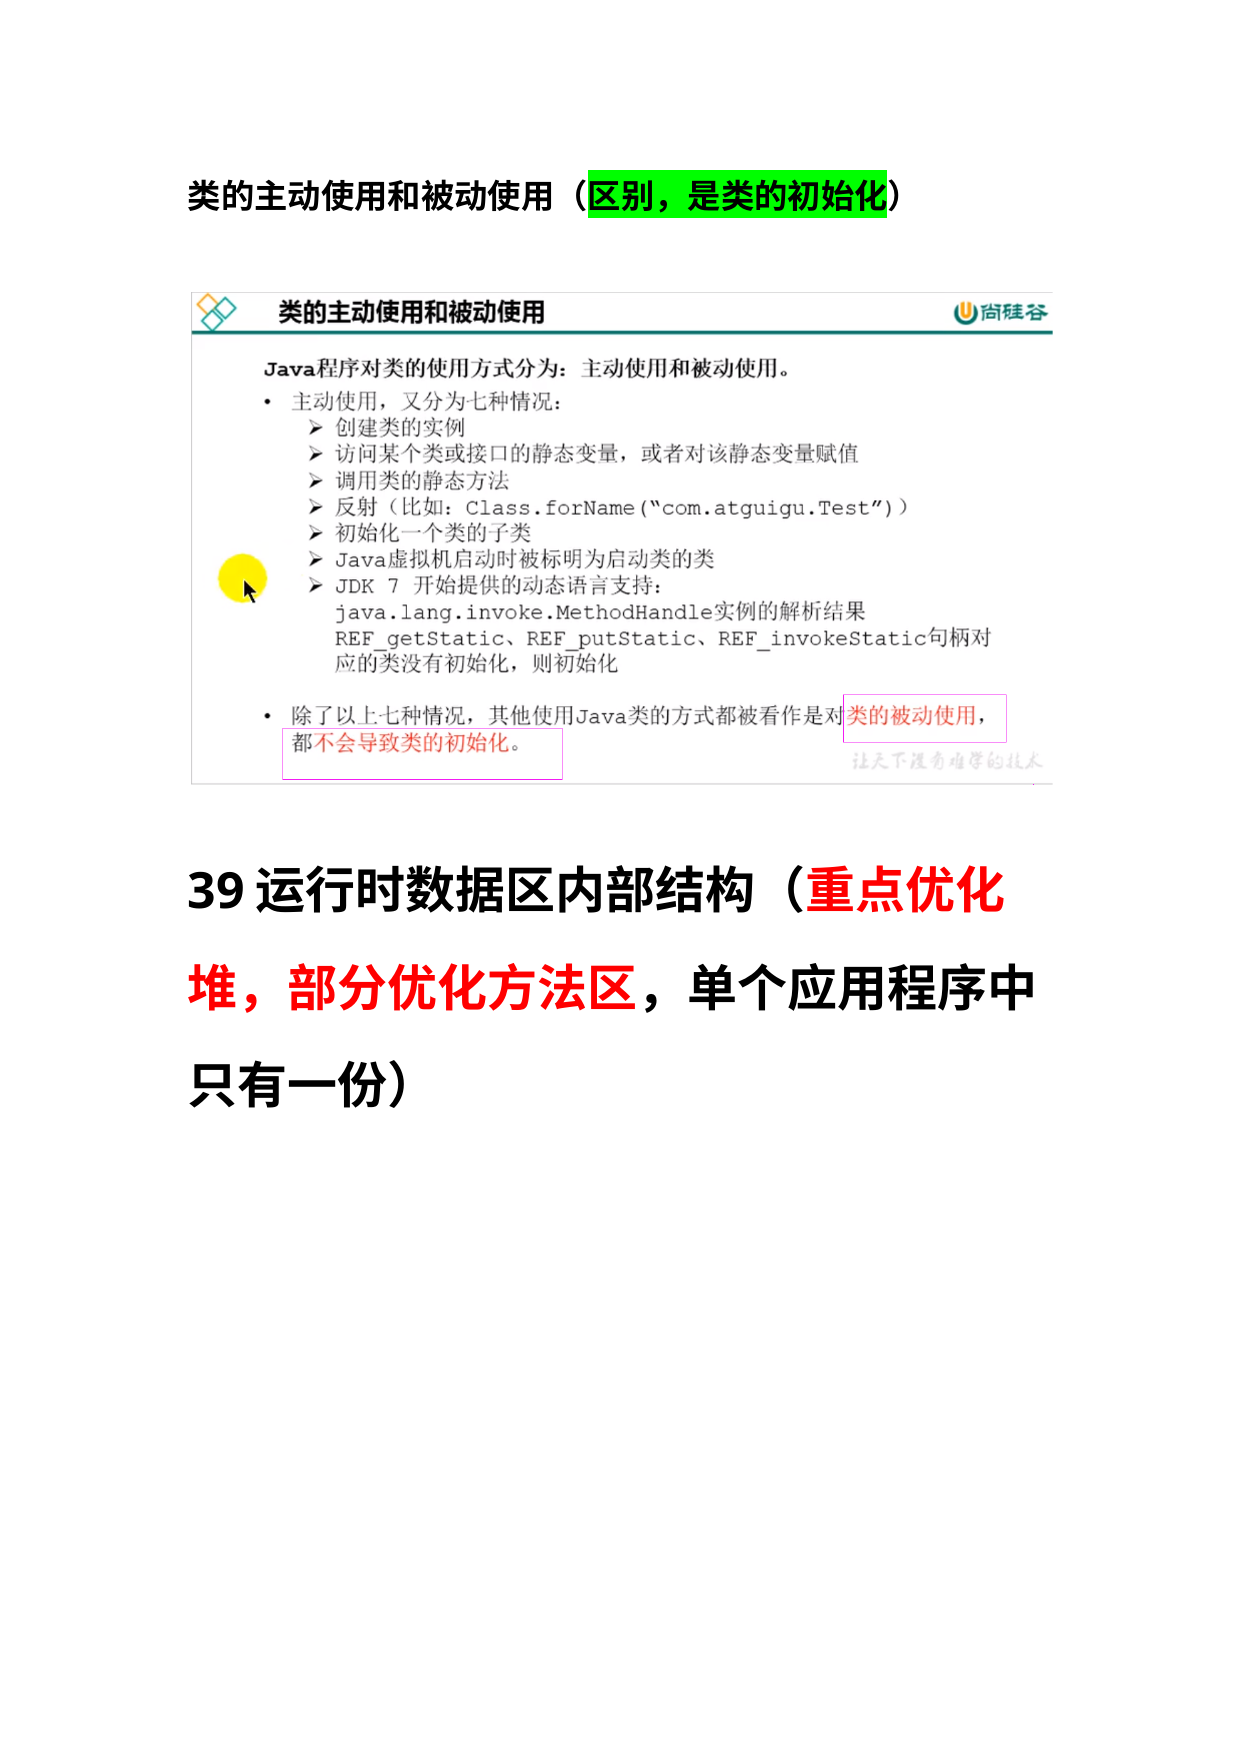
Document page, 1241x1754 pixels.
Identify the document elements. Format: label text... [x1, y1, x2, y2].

subtitle 类的主动使用和被动使用（区别，是类的初始化） [187, 162, 1053, 227]
picture [187, 289, 1053, 785]
subtitle 39运行时数据区内部结构（重点优化堆，部分优化方法区，单个应用程序中只有一份） [187, 838, 1053, 1131]
